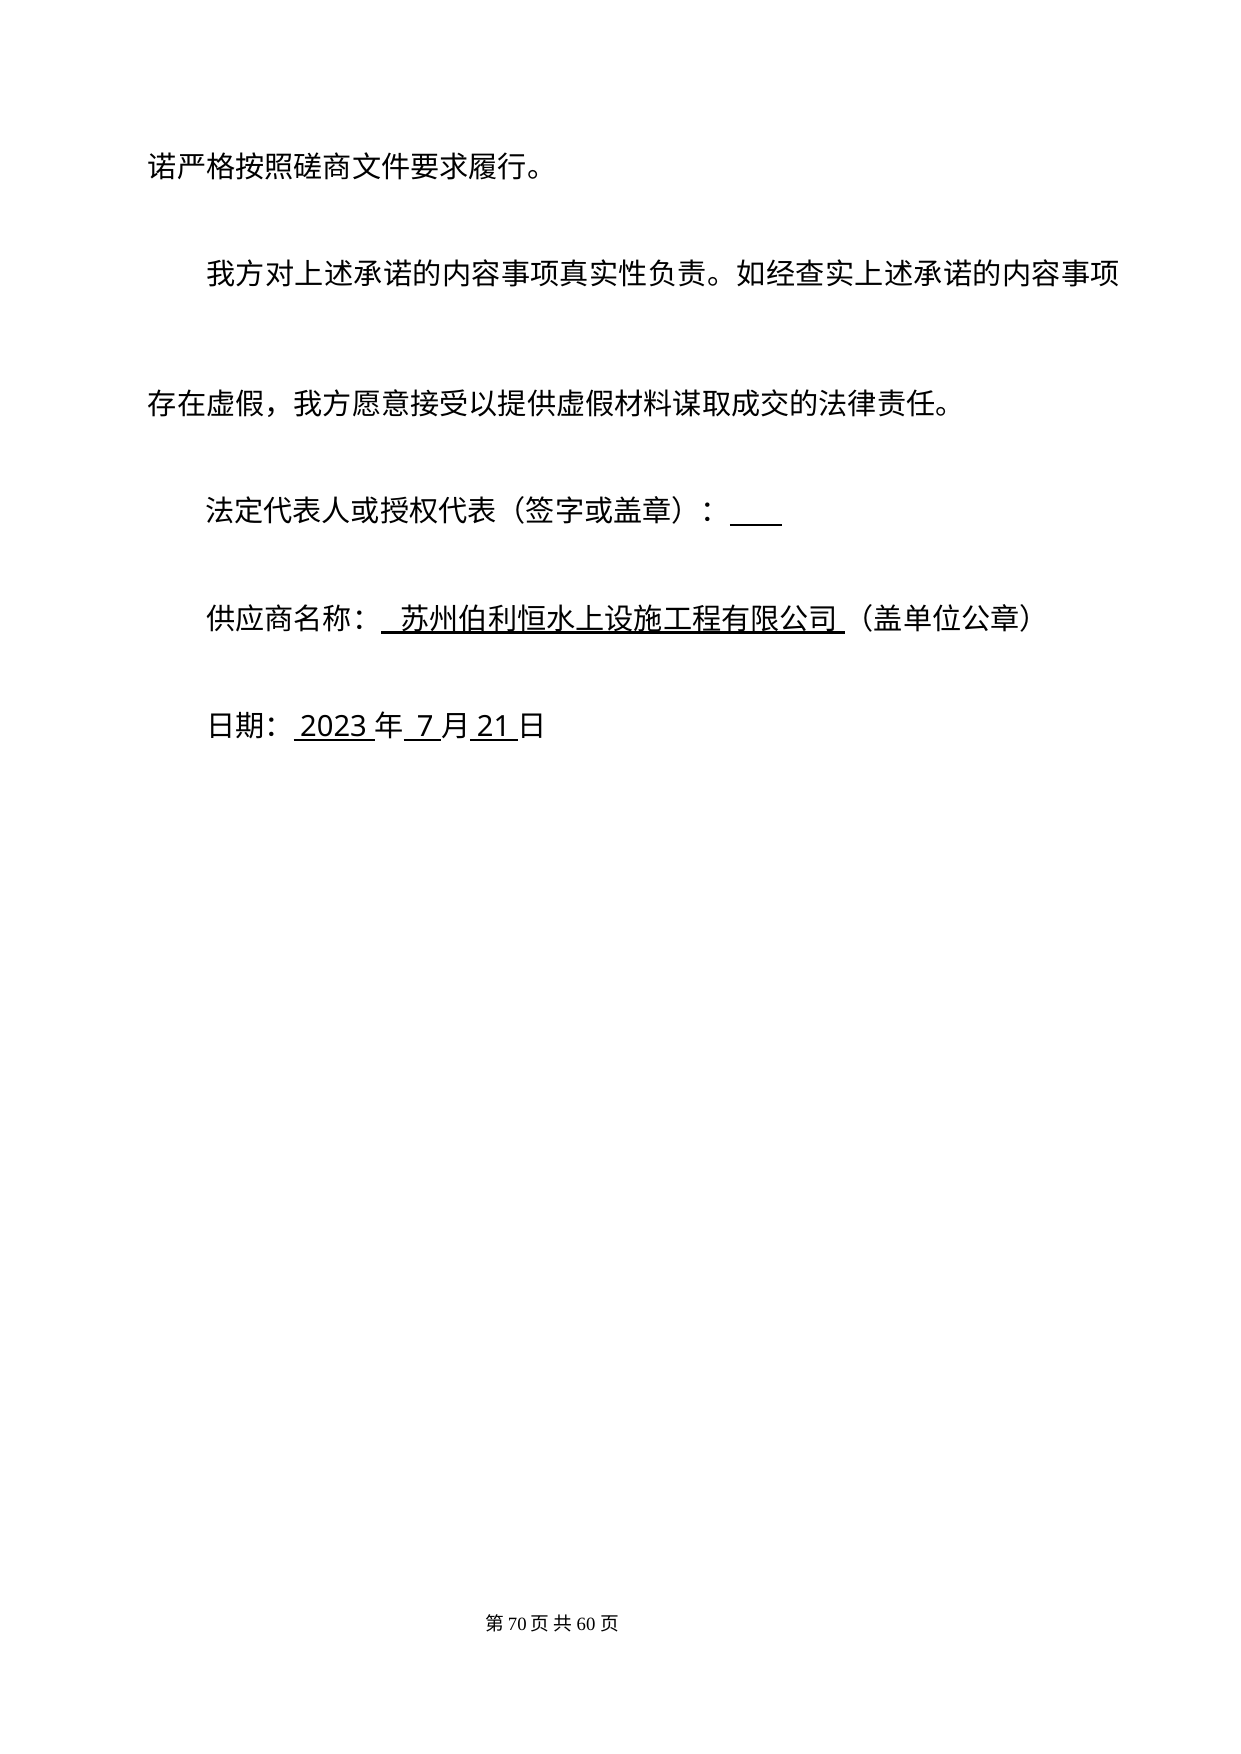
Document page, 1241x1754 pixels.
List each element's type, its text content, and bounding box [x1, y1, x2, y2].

text 法定代表人或授权代表（签字或盖章）： [148, 477, 1122, 542]
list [148, 132, 1122, 197]
text 日期： 2023 年 7 月 21 日 [148, 691, 1122, 756]
text 我方对上述承诺的内容事项真实性负责。如经查实上述承诺的内容事项存在虚假，我方愿意接受以提供虚假材料谋取成交的法律责任。 [148, 239, 1122, 434]
text 供应商名称： 苏州伯利恒水上设施工程有限公司 （盖单位公章） [148, 584, 1122, 649]
